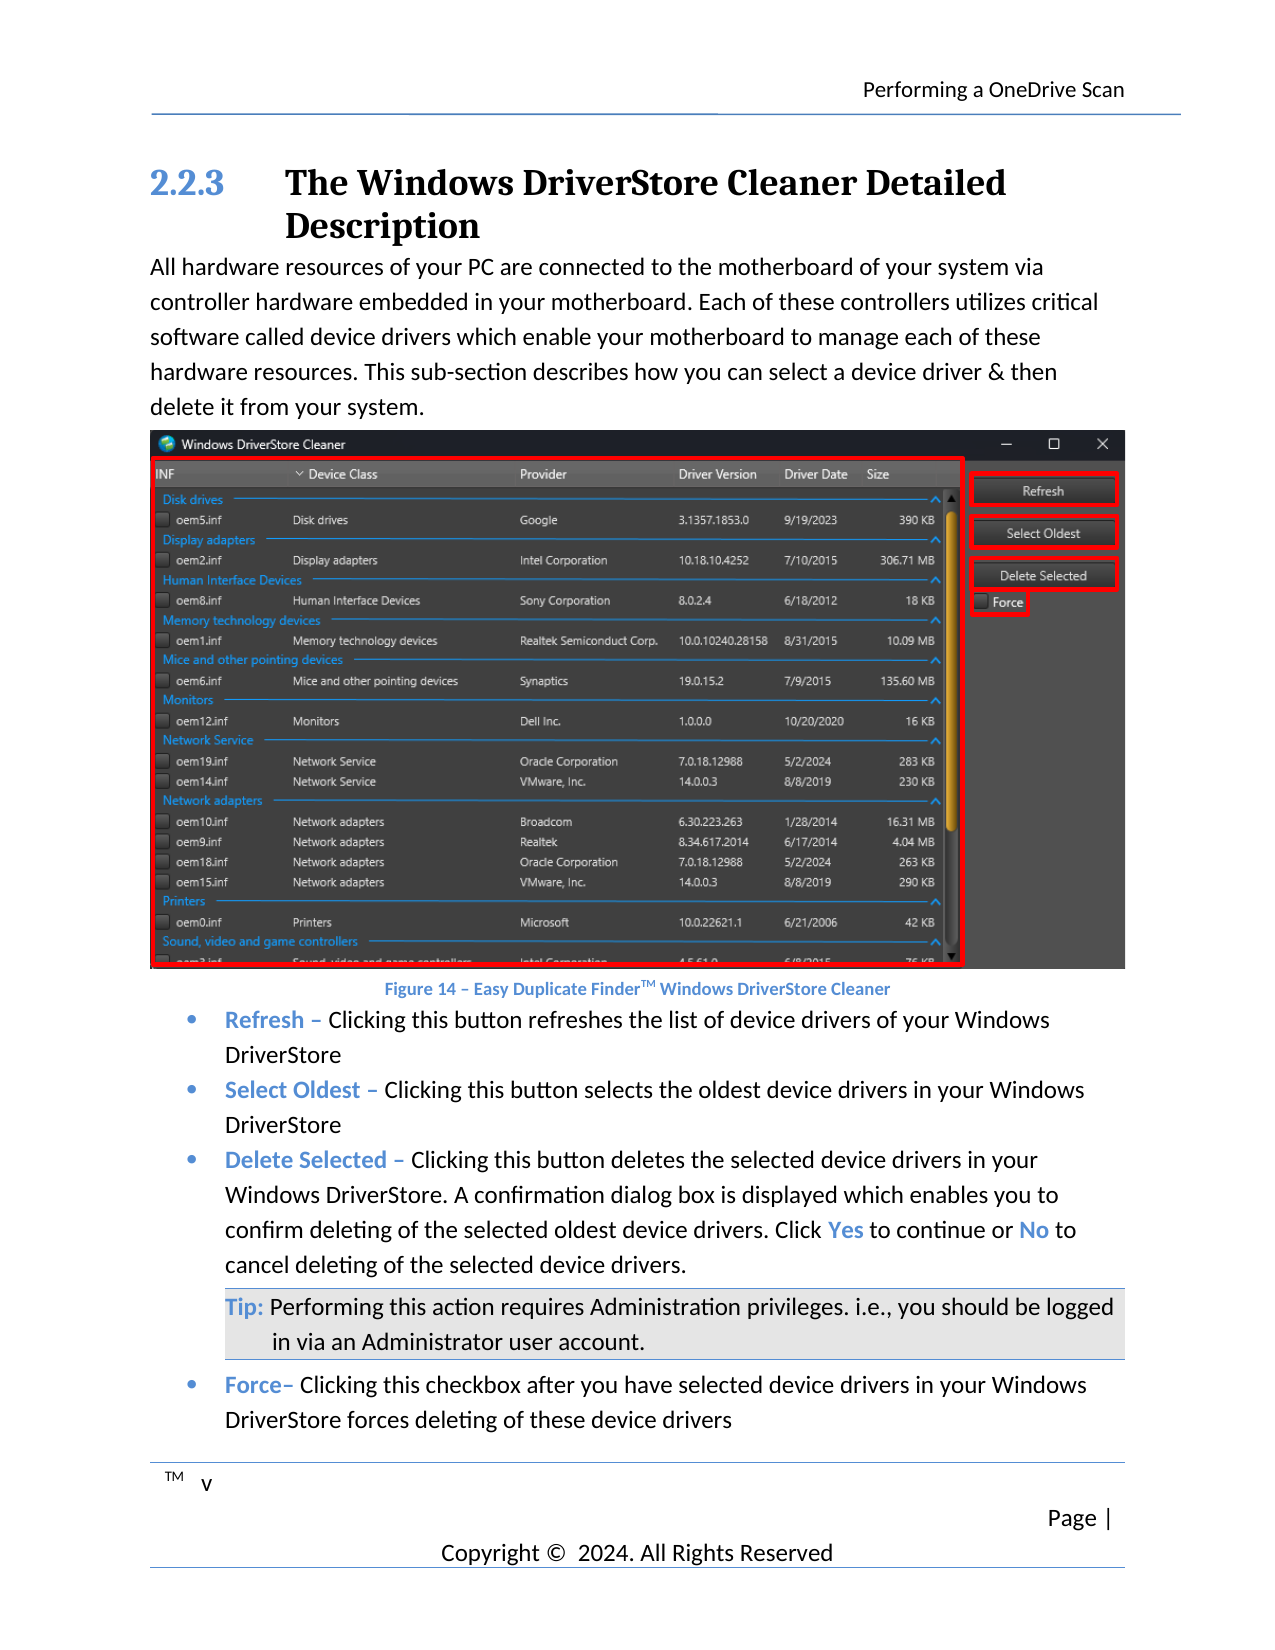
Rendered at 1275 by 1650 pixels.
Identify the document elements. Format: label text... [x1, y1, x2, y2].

text Tip: Performing this action requires Administration privileges. i.e., you should be logged in via an Administrator user account. [225, 1289, 1125, 1359]
list Refresh – Clicking this button refreshes the list of device drivers of your Windows DriverStore [187, 1004, 1125, 1070]
list Delete Selected – Clicking this button deletes the selected device drivers in your Windows DriverStore. A confirmation dialog box is displayed which enables you to confirm deleting of the selected oldest device drivers. Click Yes to continue or No to cancel deleting of the selected device drivers. [187, 1144, 1125, 1280]
text All hardware resources of your PC are connected to the motherboard of your system via controller hardware embedded in your motherboard. Each of these controllers utilizes critical software called device drivers which enable your motherboard to manage each of these hardware resources. This sub-section describes how you can select a device driver & then delete it from your system. [150, 252, 1125, 422]
list Force– Clicking this checkbox after you have selected device drivers in your Windows DriverStore forces deleting of these device drivers [187, 1369, 1125, 1434]
picture [150, 430, 1125, 969]
subtitle The Windows DriverStore Cleaner Detailed Description [150, 161, 1125, 247]
list Select Oldest – Clicking this button selects the oldest device drivers in your Windows DriverStore [187, 1074, 1125, 1140]
